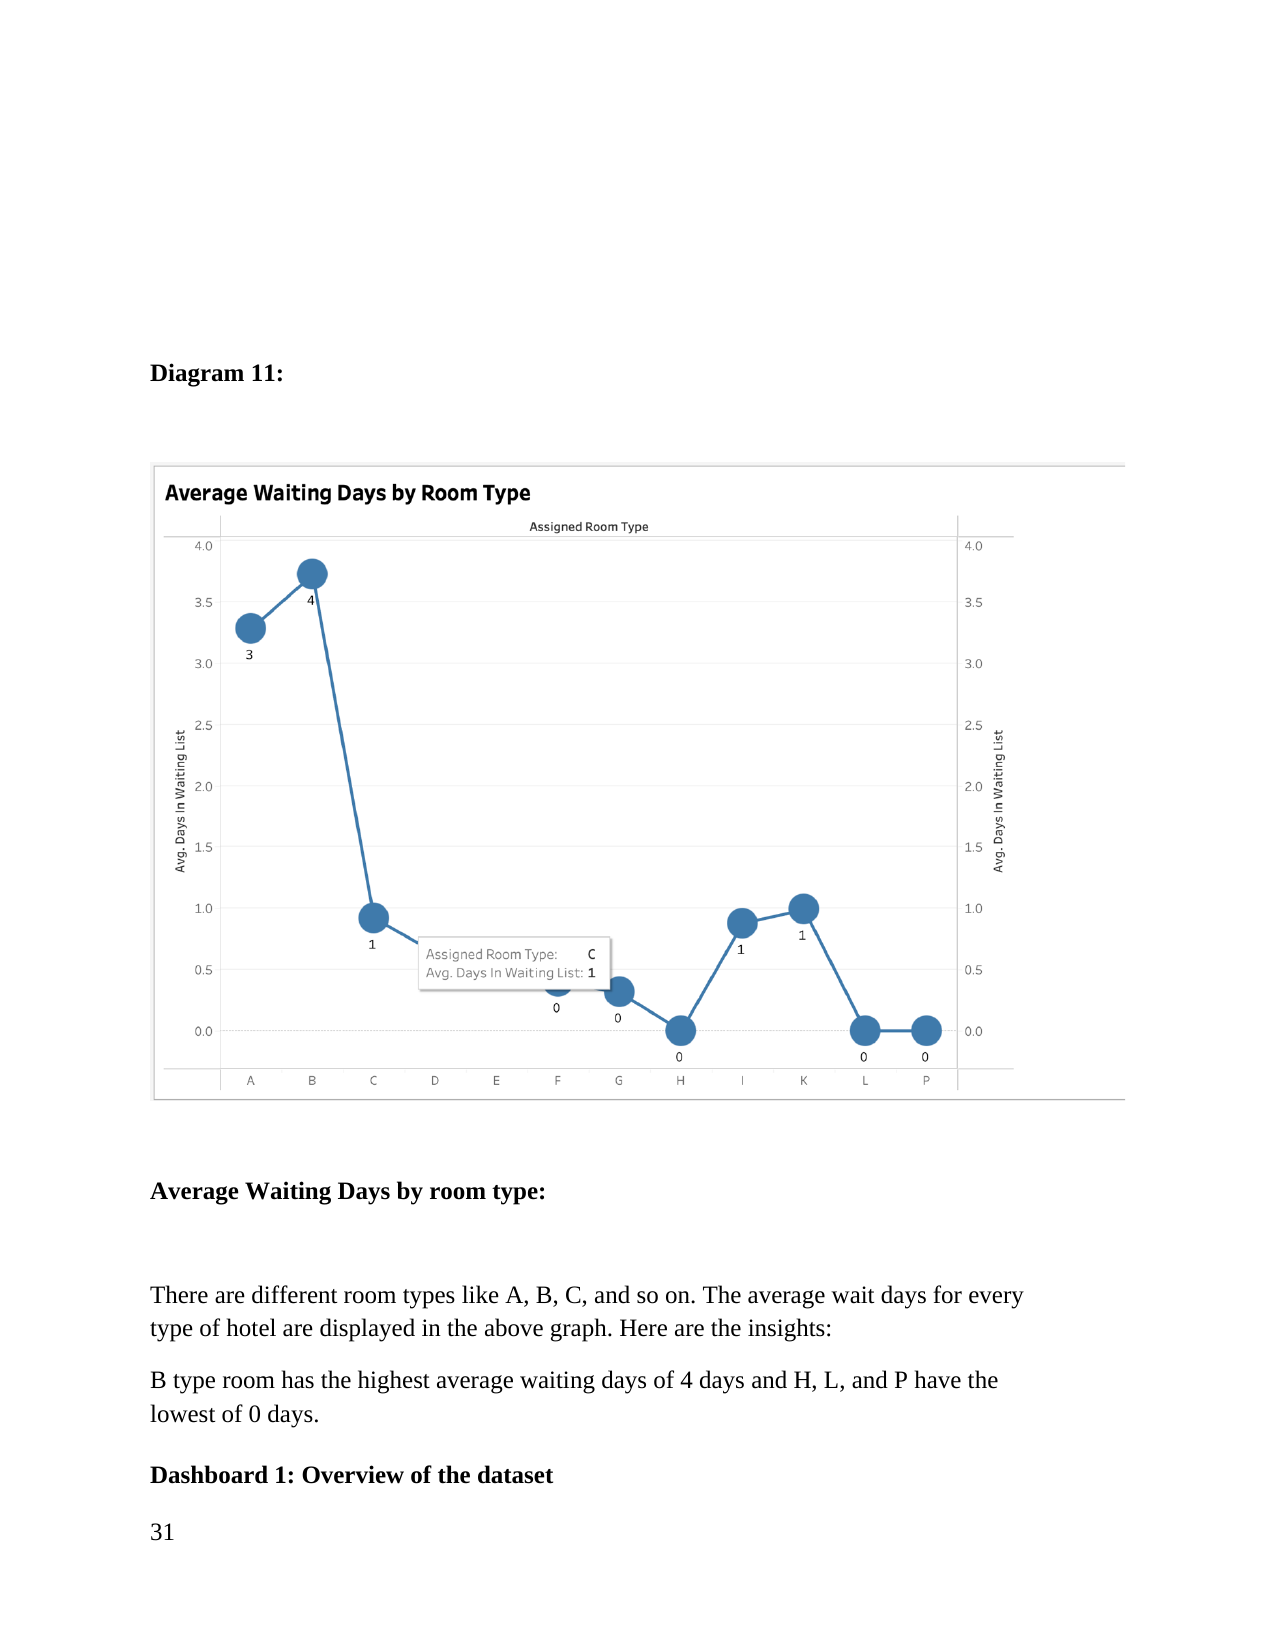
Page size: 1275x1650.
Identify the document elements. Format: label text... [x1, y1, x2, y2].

picture [150, 462, 1125, 1101]
text Diagram 11: [150, 358, 1039, 387]
text Average Waiting Days by room type: [150, 1176, 1039, 1205]
text B type room has the highest average waiting days of 4 days and H, L, and P have the lowest of 0 days. [150, 1366, 1039, 1427]
text There are different room types like A, B, C, and so on. The average wait days for every type of hotel are displayed in the above graph. Here are the insights: [150, 1281, 1039, 1342]
text Dashboard 1: Overview of the dataset [150, 1460, 1125, 1489]
